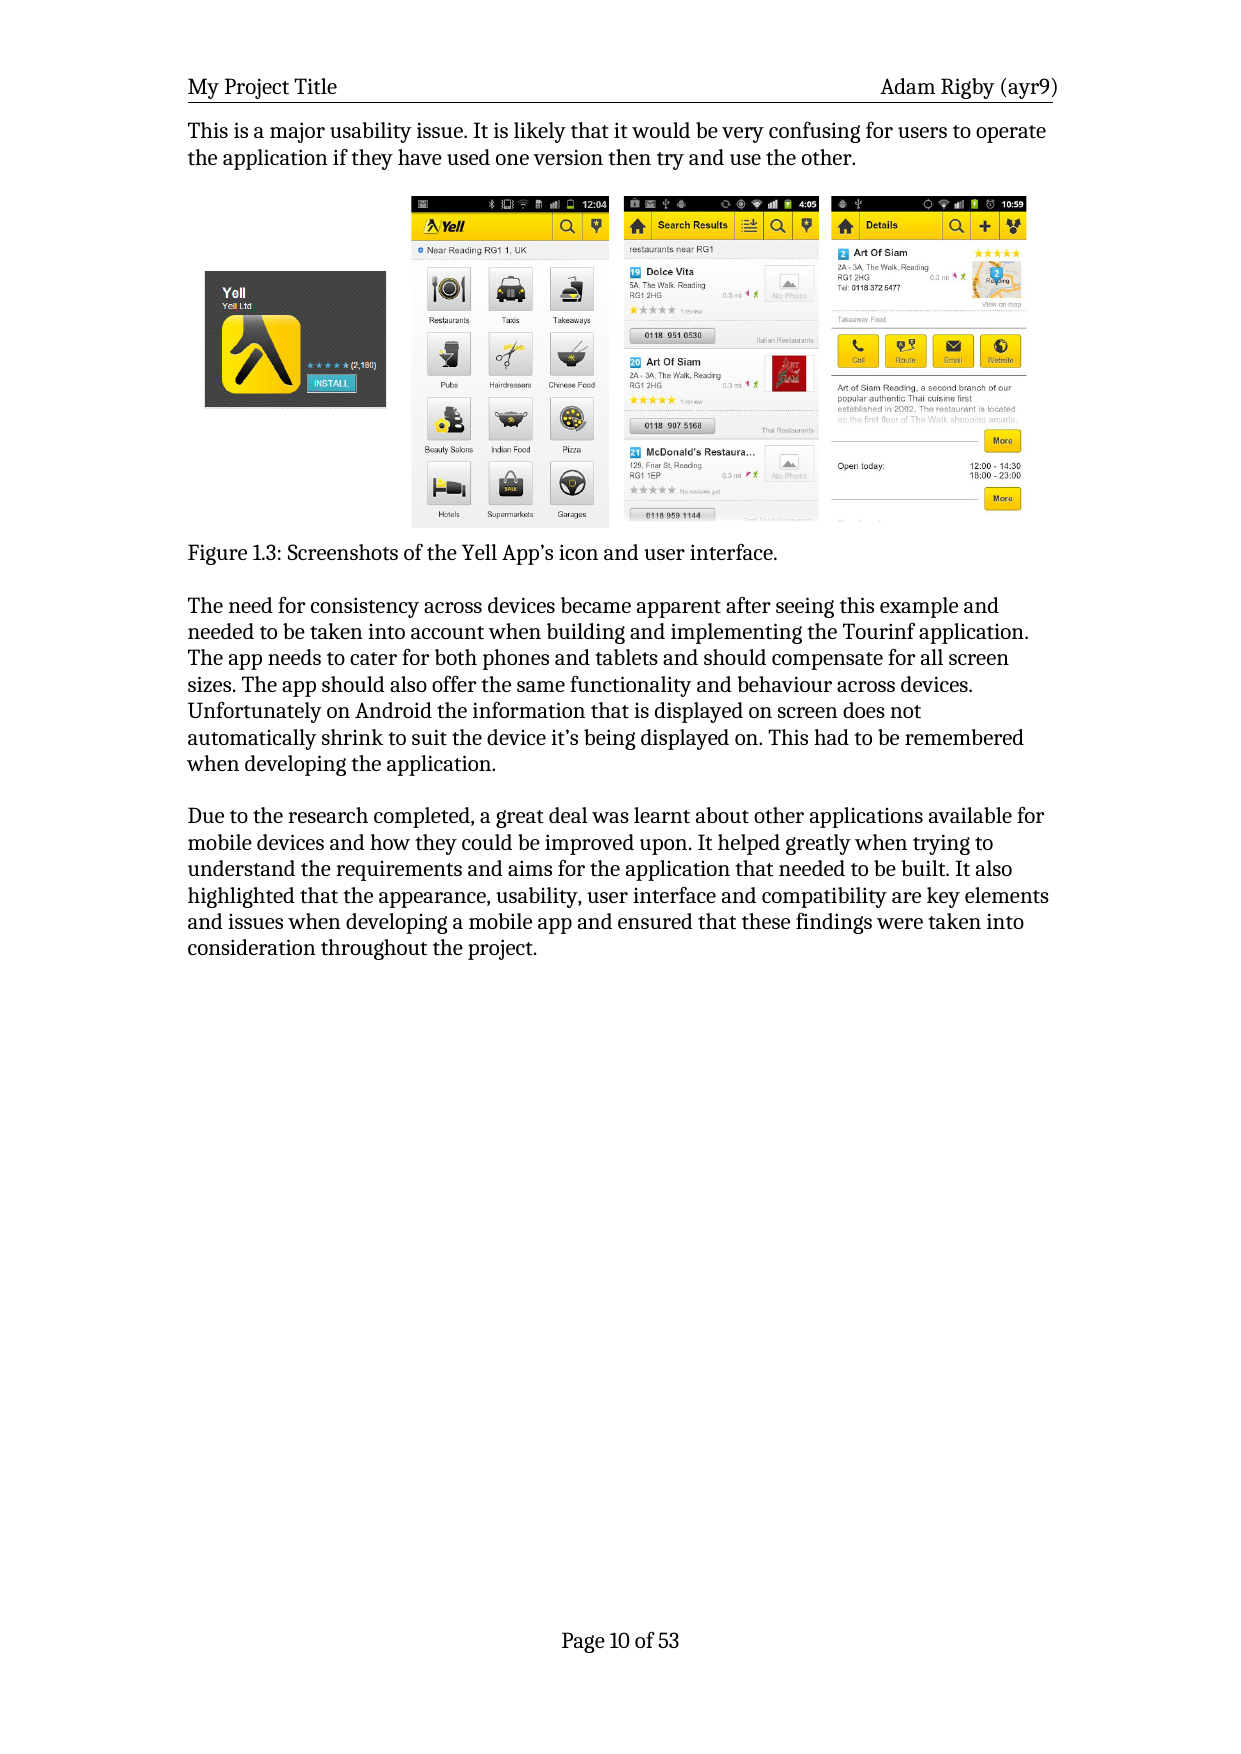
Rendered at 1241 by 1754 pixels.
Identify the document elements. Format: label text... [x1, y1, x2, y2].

picture [831, 196, 1027, 522]
picture [411, 196, 609, 528]
text Due to the research completed, a great deal was learnt about other applications available for mobile devices and how they could be improved upon. It helped greatly when trying to understand the requirements and aims for the application that needed to be built. It also highlighted that the appearance, usability, user interface and compatibility are key elements and issues when developing a mobile app and ensured that these findings were taken into consideration throughout the project. [187, 803, 1053, 961]
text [187, 118, 1053, 171]
picture [623, 196, 819, 522]
text The need for consistency across devices became apparent after seeing this example and needed to be taken into account when building and implementing the Tourinf application. The app needs to cater for both phones and tablets and should compensate for all screen sizes. The app should also offer the same functionality and behaviour across devices. Unfortunately on Android the information that is displayed on screen does not automatically shrink to suit the device it’s being displayed on. This had to be remembered when developing the application. [187, 592, 1053, 777]
picture [203, 271, 387, 409]
text Figure 1.3: Screenshots of the Yell App’s icon and user interface. [187, 540, 1053, 566]
